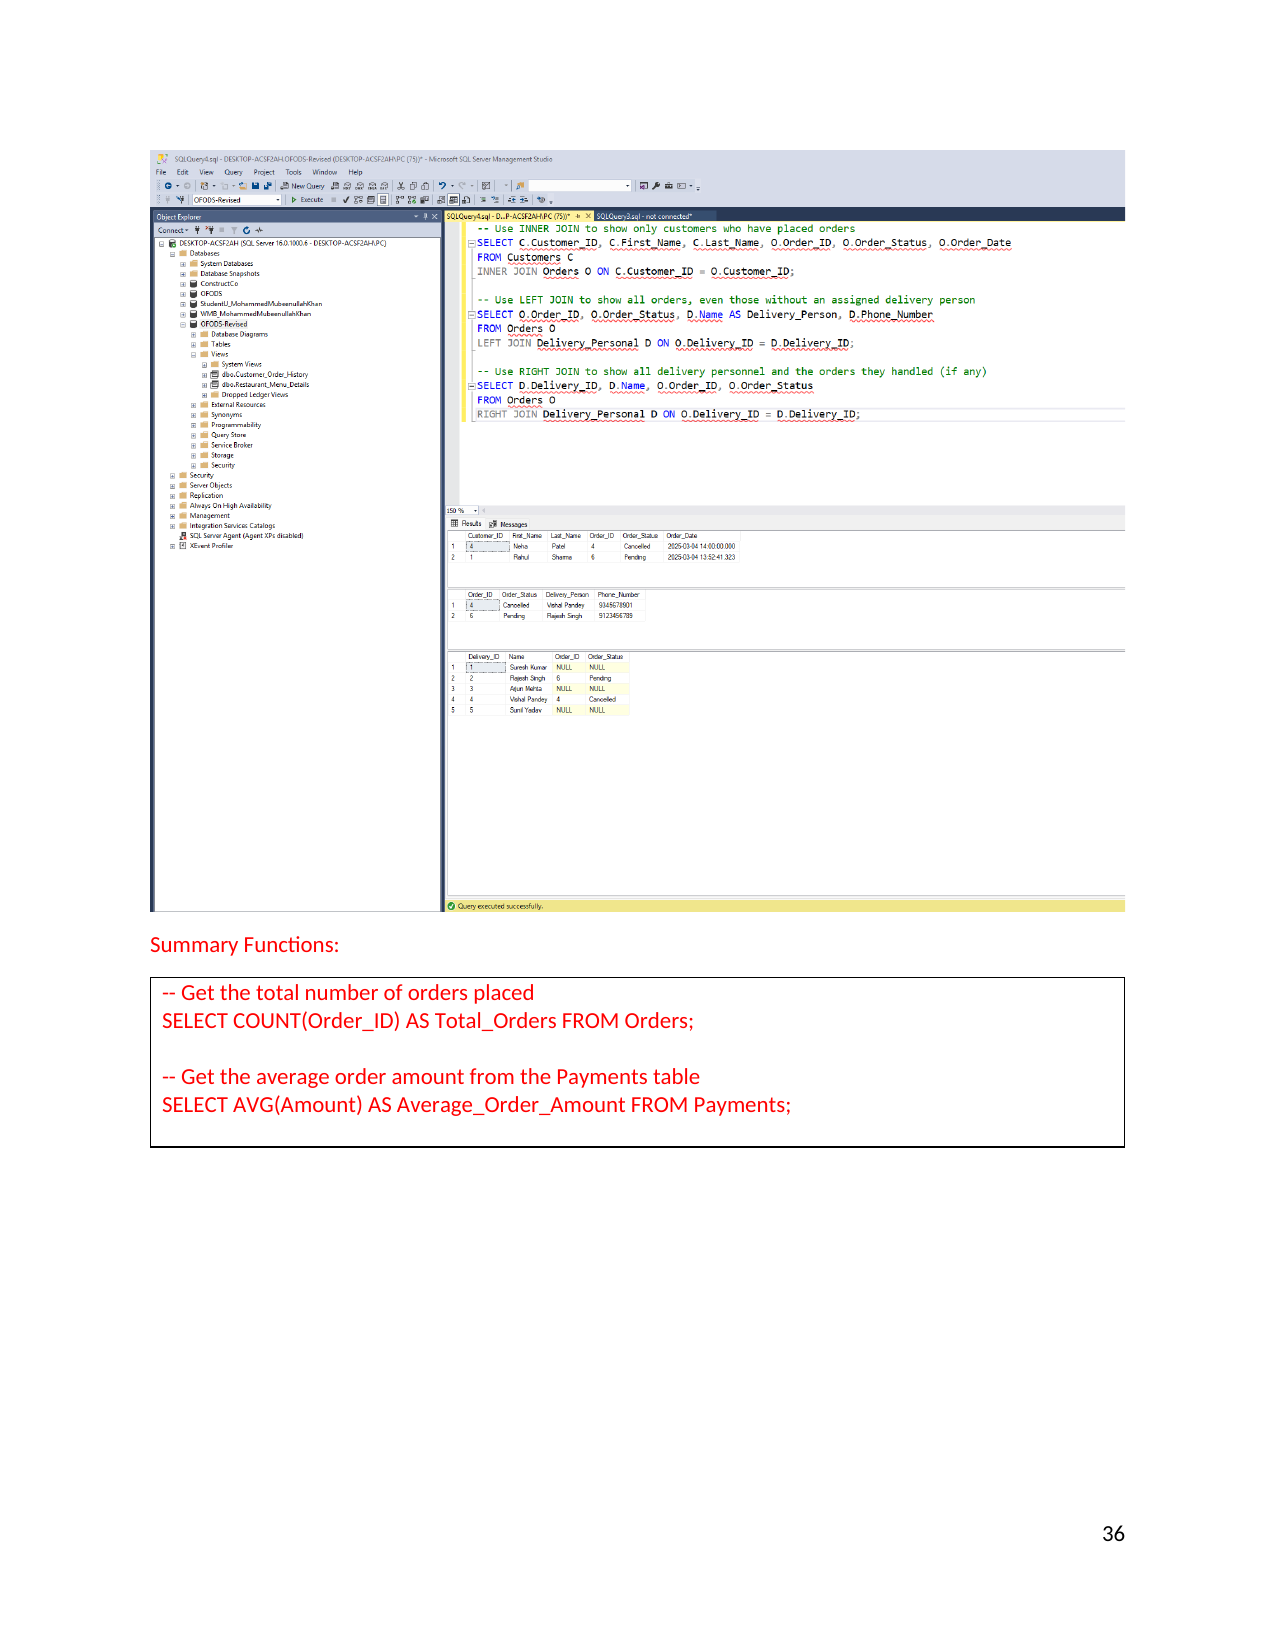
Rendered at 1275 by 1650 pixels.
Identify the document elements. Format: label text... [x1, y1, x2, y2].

picture [150, 150, 1125, 912]
table_header -- Get the total number of orders placed SELECT COUNT(Order_ID) AS Total_Orders FROM Orders; -- Get the average order amount from the Payments table SELECT AVG(Amount) AS Average_Order_Amount FROM Payments; [151, 978, 1124, 1146]
text Summary Functions: [150, 930, 1125, 958]
